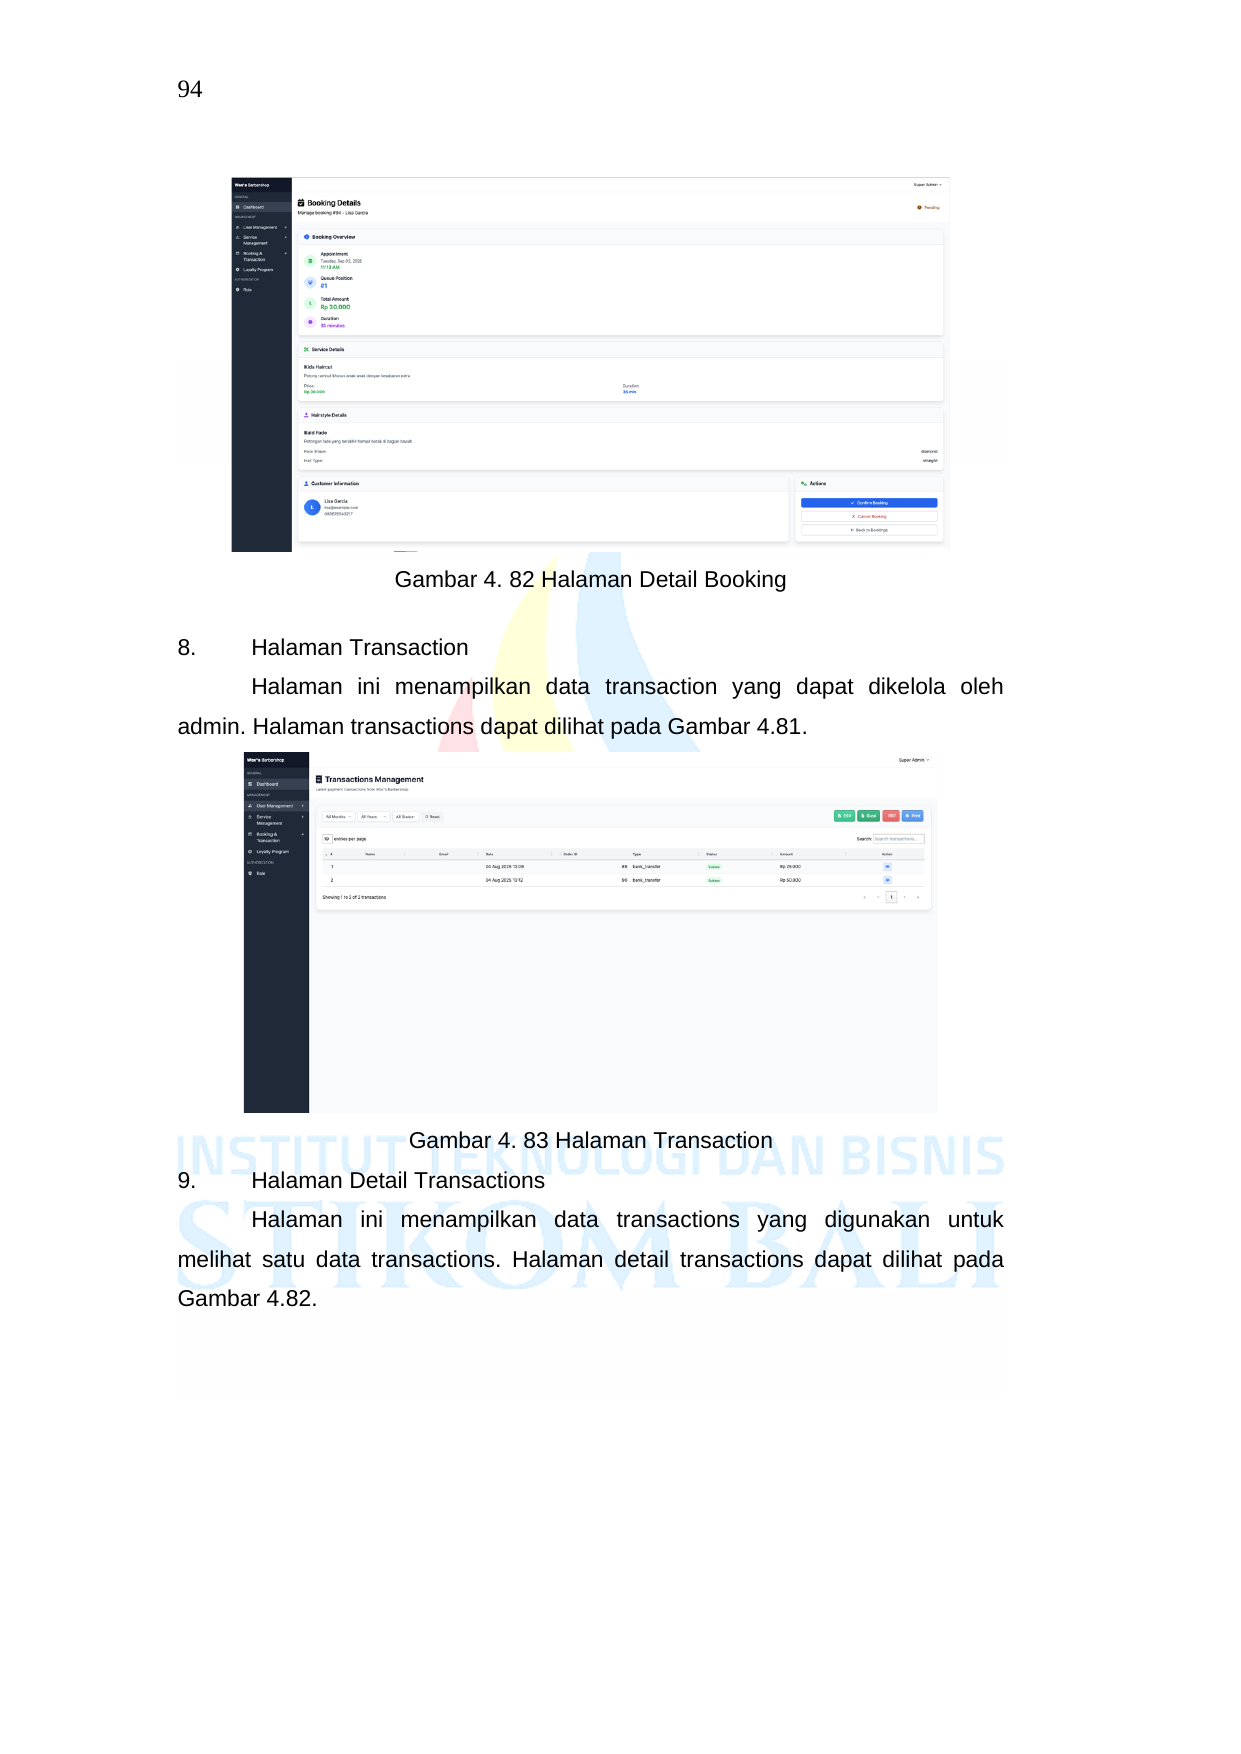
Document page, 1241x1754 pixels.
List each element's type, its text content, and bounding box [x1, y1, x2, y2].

picture [231, 177, 950, 552]
list Halaman Transaction [177, 634, 1004, 660]
picture [243, 752, 938, 1113]
text Gambar 4. 82 Halaman Detail Booking [177, 566, 1004, 592]
text Gambar 4. 83 Halaman Transaction [177, 1127, 1004, 1154]
text Halaman ini menampilkan data transaction yang dapat dikelola oleh admin. Halaman transactions dapat dilihat pada Gambar 4.81. [177, 673, 1004, 739]
text Halaman ini menampilkan data transactions yang digunakan untuk melihat satu data transactions. Halaman detail transactions dapat dilihat pada Gambar 4.82. [177, 1206, 1004, 1312]
list Halaman Detail Transactions [177, 1167, 1004, 1193]
